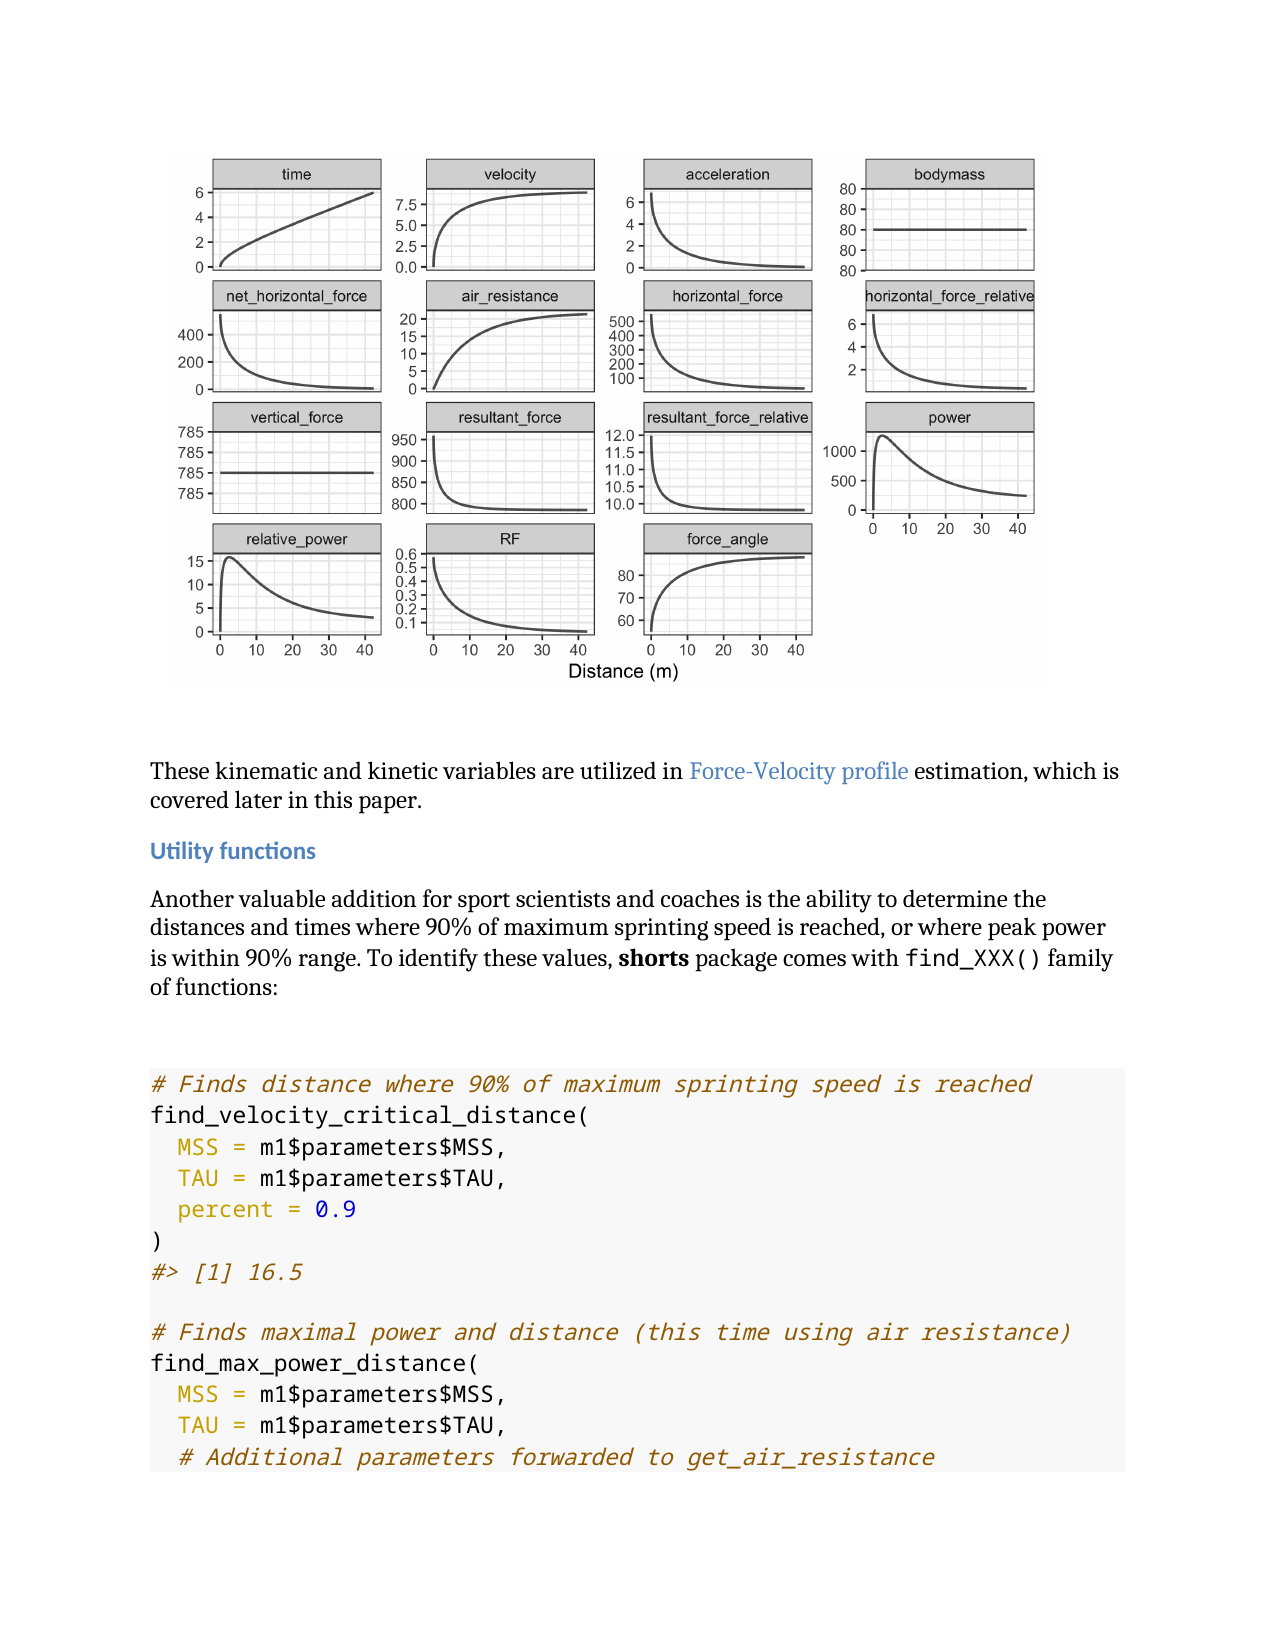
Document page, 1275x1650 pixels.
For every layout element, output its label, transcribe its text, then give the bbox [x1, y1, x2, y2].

picture [168, 150, 1044, 691]
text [150, 1068, 1125, 1472]
text These kinematic and kinetic variables are utilized in Force-Velocity profile estimation, which is covered later in this paper. [150, 757, 1125, 814]
subtitle Utility functions [150, 835, 1125, 866]
text Another valuable addition for sport scientists and coaches is the ability to determine the distances and times where 90% of maximum sprinting speed is reached, or where peak power is within 90% range. To identify these values, shorts package comes with find_XXX() family of functions: [150, 884, 1125, 1002]
